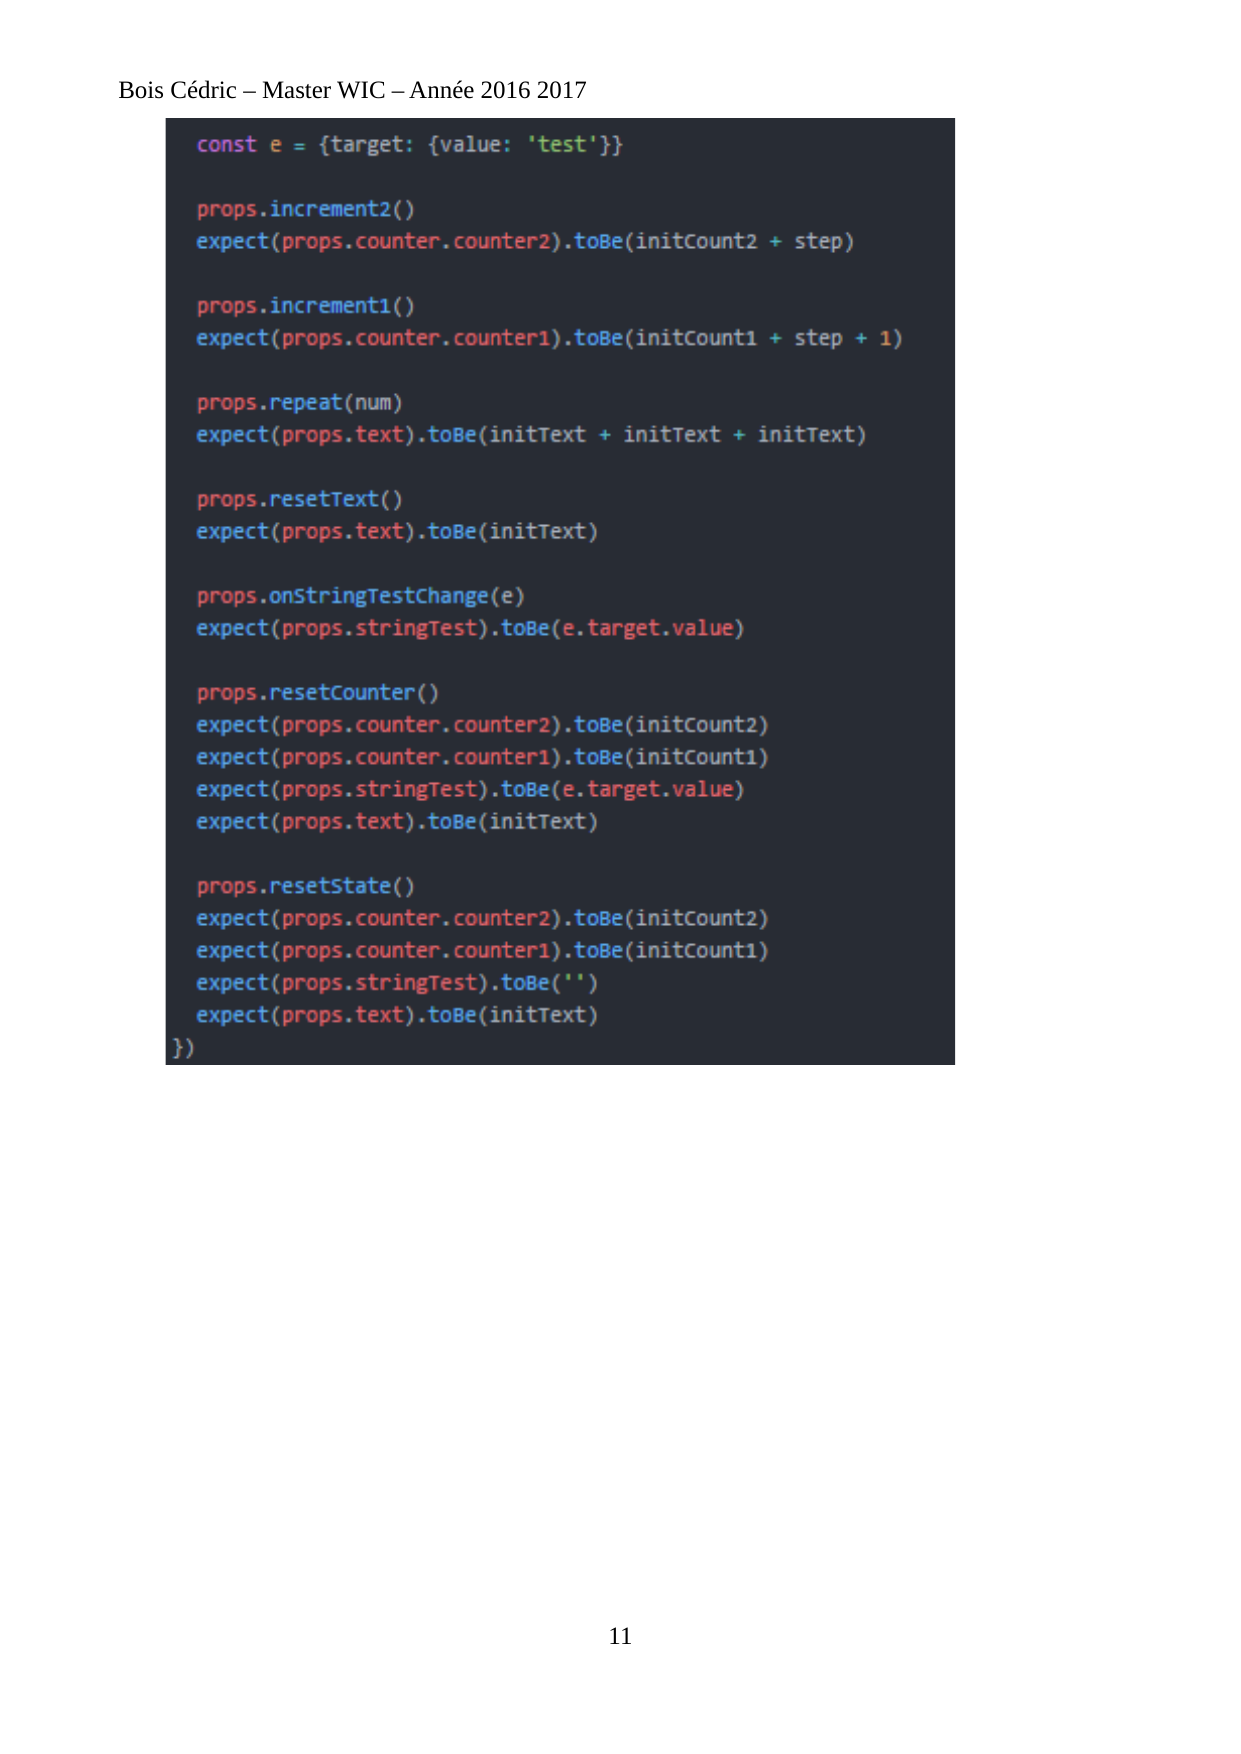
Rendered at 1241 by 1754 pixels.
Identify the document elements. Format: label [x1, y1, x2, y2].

picture [165, 118, 955, 1065]
